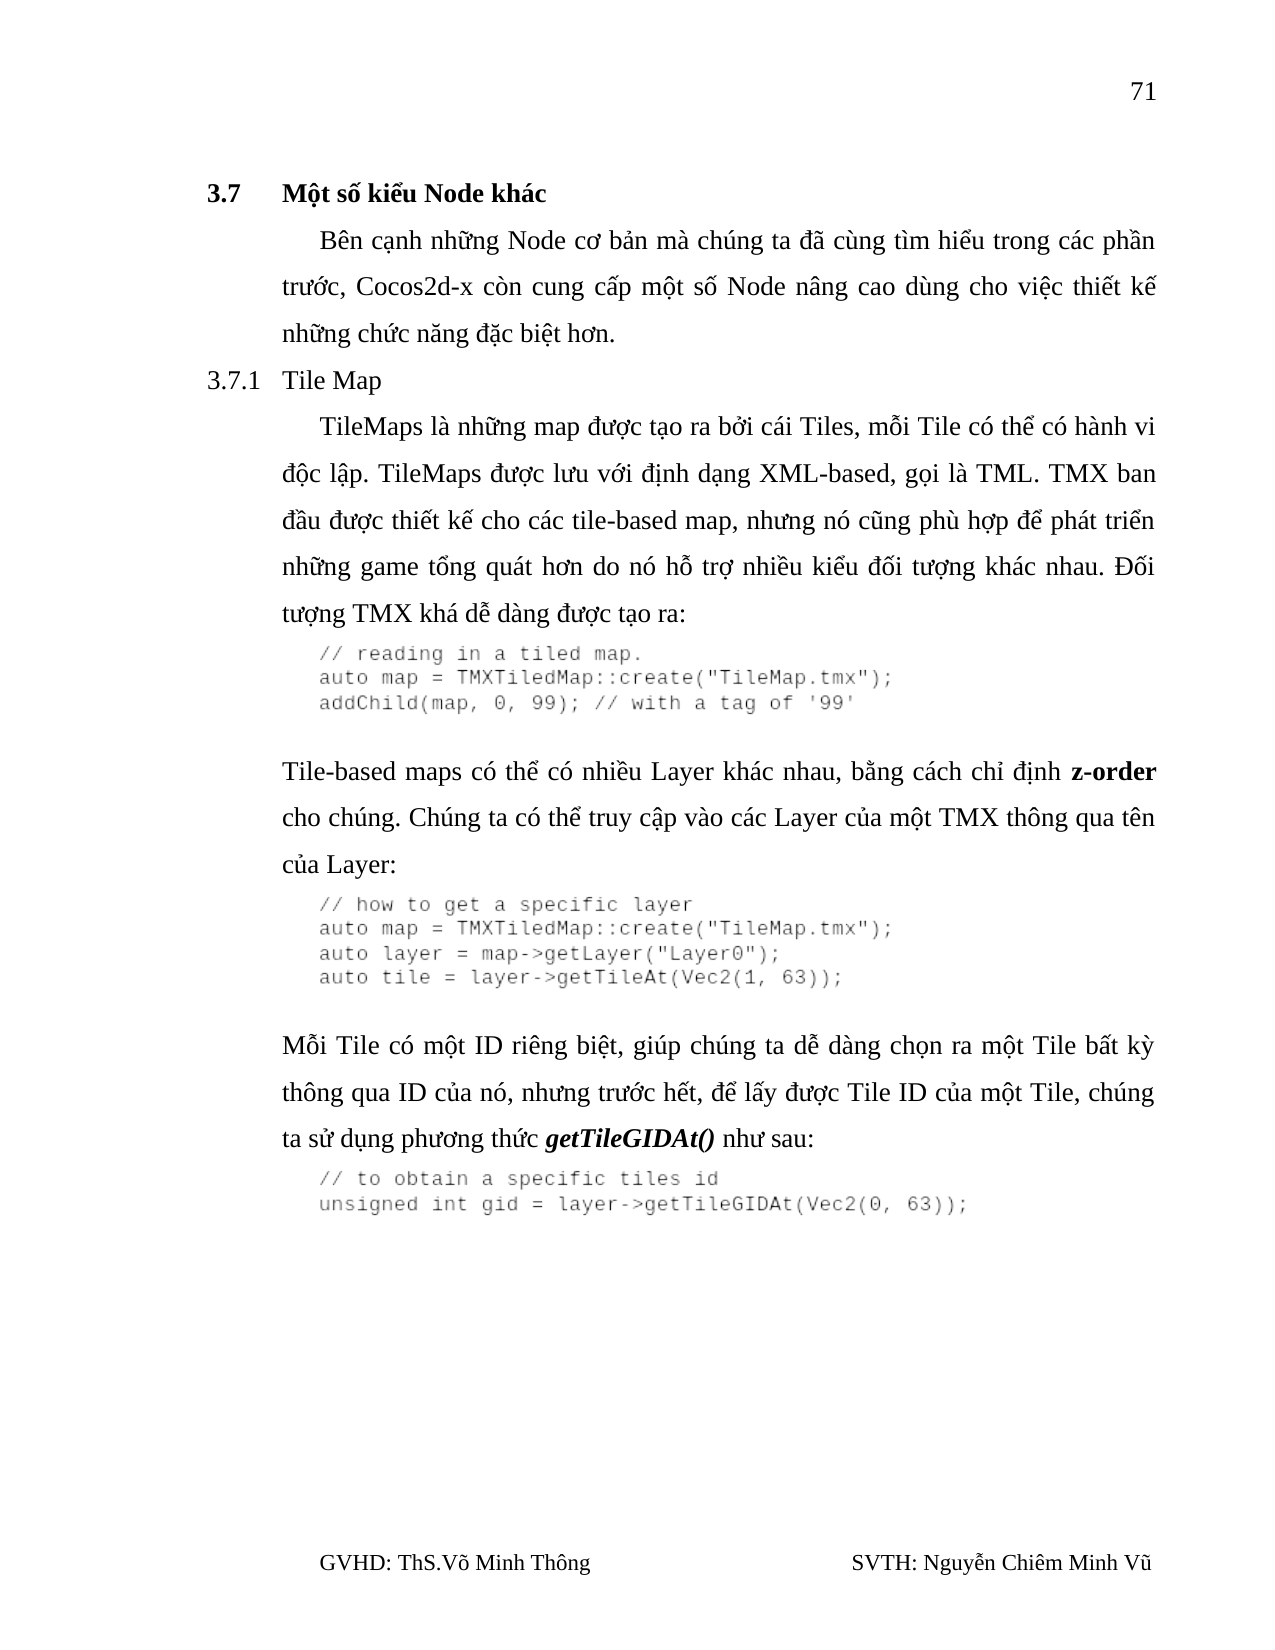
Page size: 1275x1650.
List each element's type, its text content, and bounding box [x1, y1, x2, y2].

subtitle Một số kiểu Node khác [207, 177, 1157, 208]
text Bên cạnh những Node cơ bản mà chúng ta đã cùng tìm hiểu trong các phần trước, Cocos2d-x còn cung cấp một số Node nâng cao dùng cho việc thiết kế những chức năng đặc biệt hơn. [282, 224, 1157, 348]
subtitle Tile Map [207, 364, 1157, 395]
text Mỗi Tile có một ID riêng biệt, giúp chúng ta dễ dàng chọn ra một Tile bất kỳ thông qua ID của nó, nhưng trước hết, để lấy được Tile ID của một Tile, chúng ta sử dụng phương thức getTileGIDAt() như sau: [282, 895, 1157, 1153]
text TileMaps là những map được tạo ra bởi cái Tiles, mỗi Tile có thể có hành vi độc lập. TileMaps được lưu với định dạng XML-based, gọi là TML. TMX ban đầu được thiết kế cho các tile-based map, nhưng nó cũng phù hợp để phát triển những game tổng quát hơn do nó hỗ trợ nhiều kiểu đối tượng khác nhau. Đối tượng TMX khá dễ dàng được tạo ra: [282, 411, 1157, 628]
text Tile-based maps có thể có nhiều Layer khác nhau, bằng cách chỉ định z-order cho chúng. Chúng ta có thể truy cập vào các Layer của một TMX thông qua tên của Layer: [282, 644, 1157, 879]
